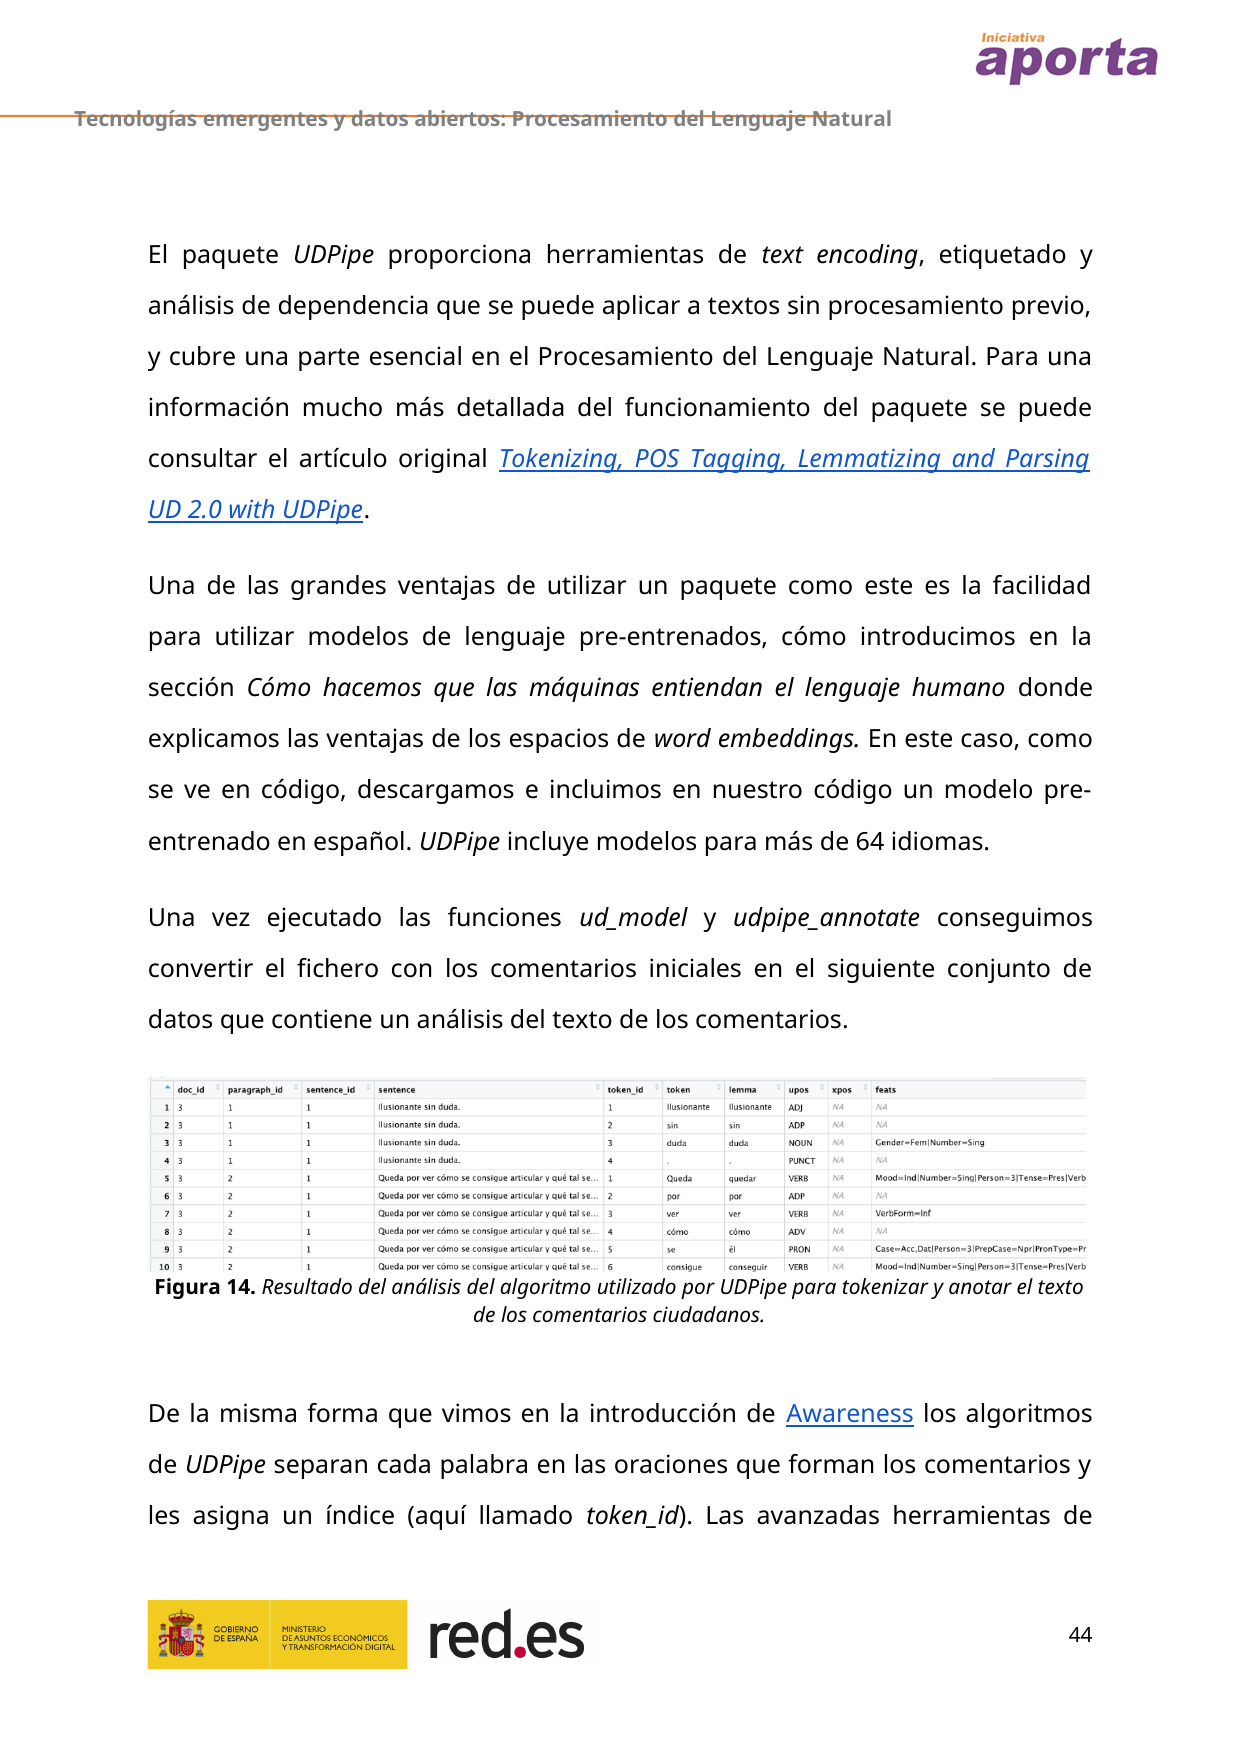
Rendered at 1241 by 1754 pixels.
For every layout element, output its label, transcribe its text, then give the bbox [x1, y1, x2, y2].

text El paquete UDPipe proporciona herramientas de text encoding, etiquetado y análisis de dependencia que se puede aplicar a textos sin procesamiento previo, y cubre una parte esencial en el Procesamiento del Lenguaje Natural. Para una información mucho más detallada del funcionamiento del paquete se puede consultar el artículo original Tokenizing, POS Tagging, Lemmatizing and Parsing UD 2.0 with UDPipe. [148, 237, 1093, 526]
text Una vez ejecutado las funciones ud_model y udpipe_annotate conseguimos convertir el fichero con los comentarios iniciales en el siguiente conjunto de datos que contiene un análisis del texto de los comentarios. [148, 899, 1093, 1035]
text Figura 14. Resultado del análisis del algoritmo utilizado por UDPipe para tokenizar y anotar el texto de los comentarios ciudadanos. [148, 1272, 1093, 1329]
picture [147, 1077, 1087, 1272]
text Una de las grandes ventajas de utilizar un paquete como este es la facilidad para utilizar modelos de lenguaje pre-entrenados, cómo introducimos en la sección Cómo hacemos que las máquinas entiendan el lenguaje humano donde explicamos las ventajas de los espacios de word embeddings. En este caso, como se ve en código, descargamos e incluimos en nuestro código un modelo pre-entrenado en español. UDPipe incluye modelos para más de 64 idiomas. [148, 568, 1093, 857]
picture [147, 1600, 605, 1669]
picture [972, 26, 1160, 88]
